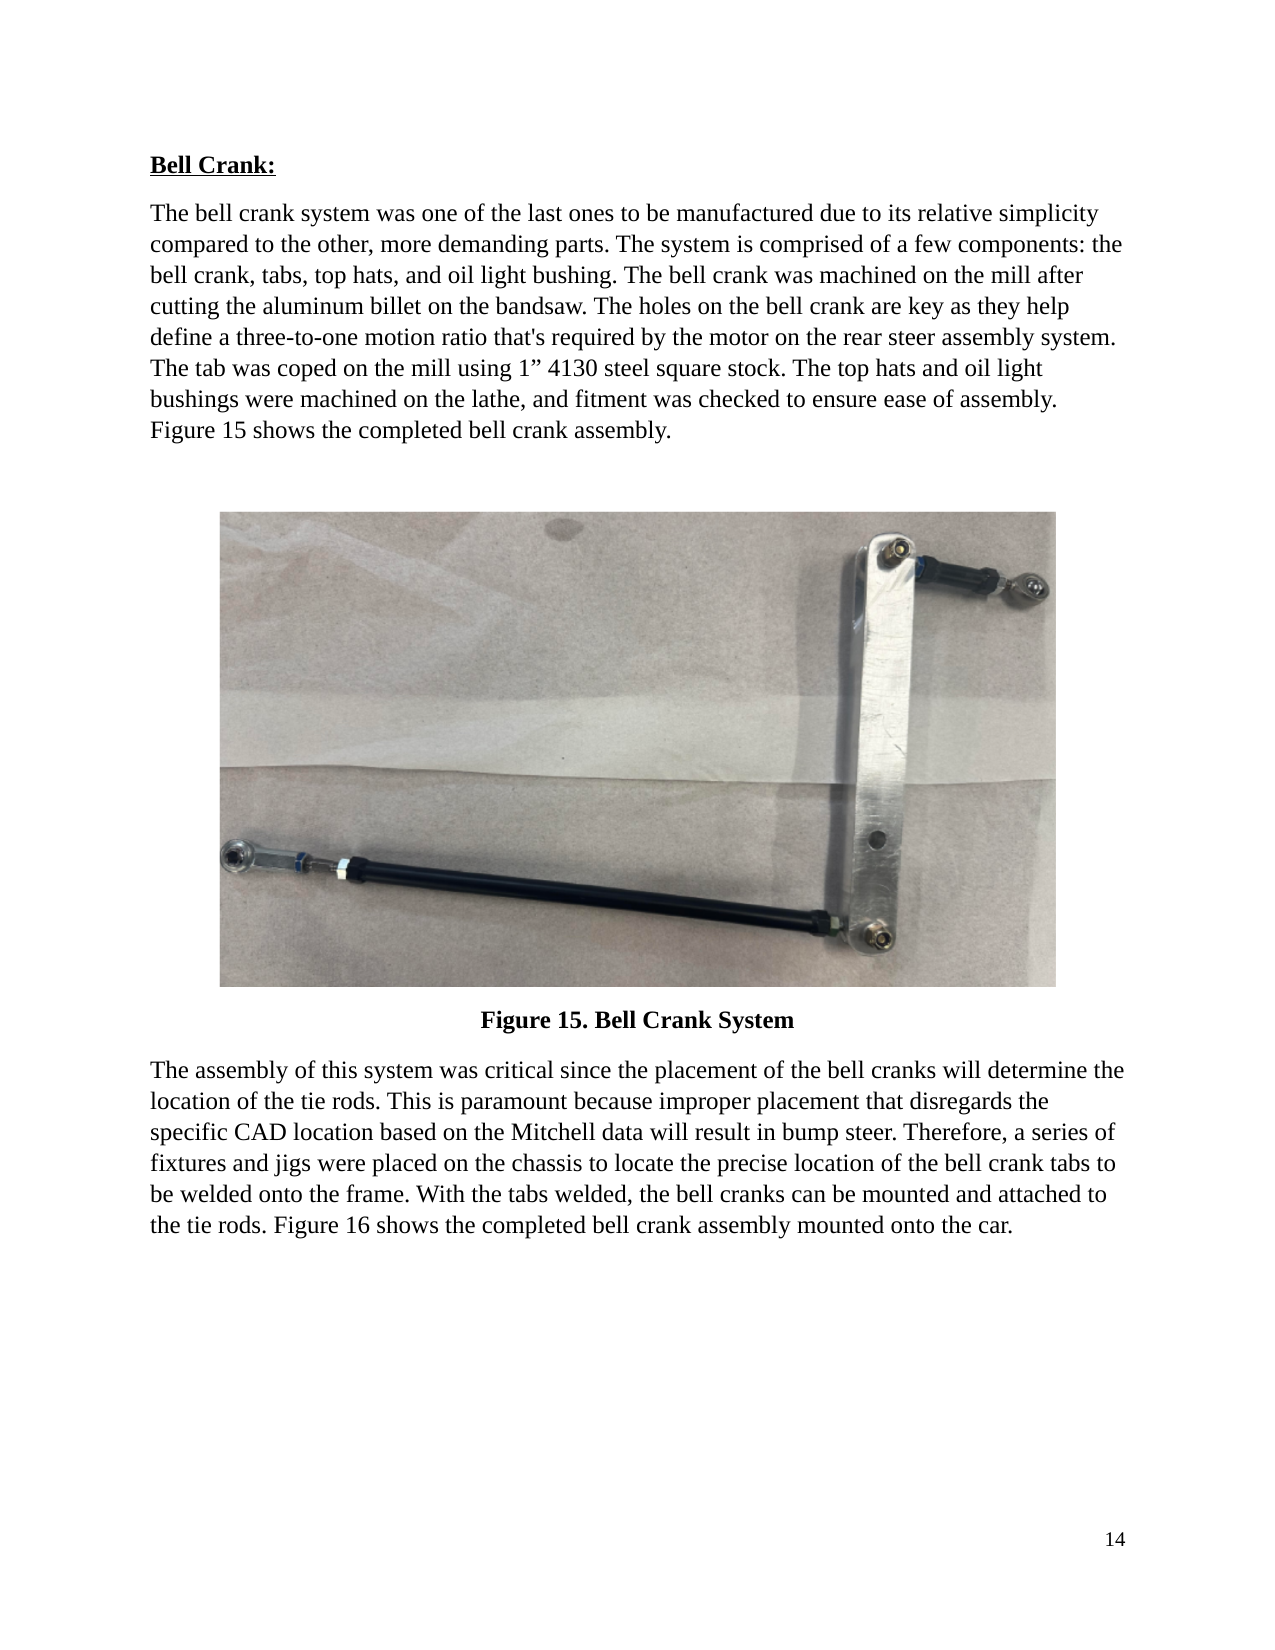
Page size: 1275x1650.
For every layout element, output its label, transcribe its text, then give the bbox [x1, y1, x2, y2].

text The assembly of this system was critical since the placement of the bell cranks will determine the location of the tie rods. This is paramount because improper placement that disregards the specific CAD location based on the Mitchell data will result in bump steer. Therefore, a series of fixtures and jigs were placed on the chassis to locate the precise location of the bell crank tabs to be welded onto the frame. With the tabs welded, the bell cranks can be mounted and attached to the tie rods. Figure 16 shows the completed bell crank assembly mounted onto the car. [150, 1055, 1125, 1239]
text Figure 15. Bell Crank System [150, 1005, 1125, 1034]
text The bell crank system was one of the last ones to be manufactured due to its relative simplicity compared to the other, more demanding parts. The system is comprised of a few components: the bell crank, tabs, top hats, and oil light bushing. The bell crank was machined on the mill after cutting the aluminum billet on the bandsaw. The holes on the bell crank are key as they help define a three-to-one motion ratio that's required by the motor on the rear steer assembly system. The tab was coped on the mill using 1” 4130 steel square stock. The top hats and oil light bushings were machined on the lathe, and fitment was checked to ensure ease of assembly. Figure 15 shows the completed bell crank assembly. [150, 198, 1125, 444]
text Bell Crank: [150, 150, 1125, 179]
picture [221, 512, 1055, 987]
